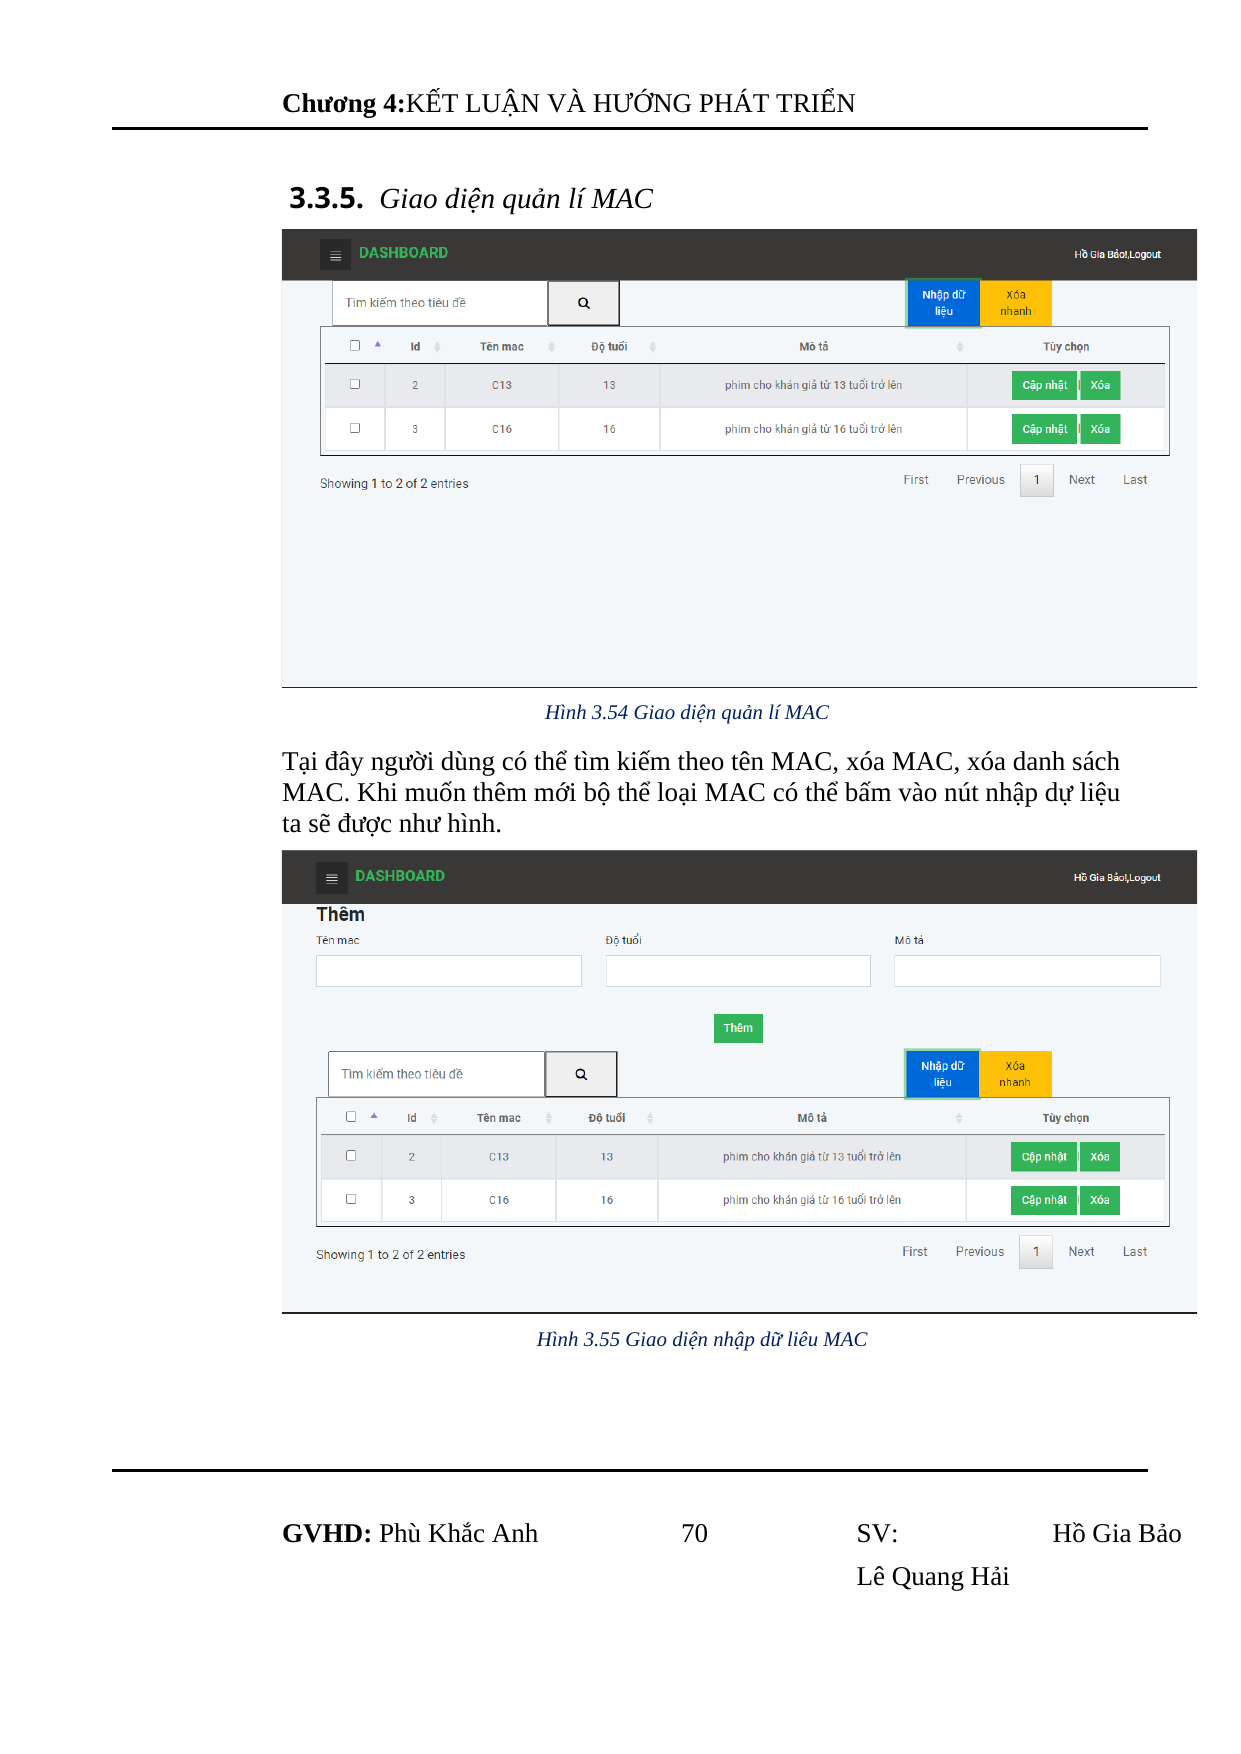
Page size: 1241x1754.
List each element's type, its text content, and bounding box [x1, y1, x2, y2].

picture [281, 850, 1198, 1314]
text Tại đây người dùng có thể tìm kiếm theo tên MAC, xóa MAC, xóa danh sách MAC. Khi muốn thêm mới bộ thể loại MAC có thể bấm vào nút nhập dự liệu ta sẽ được như hình. [282, 745, 1122, 838]
subtitle Giao diện quản lí MAC [289, 177, 1122, 217]
picture [281, 229, 1198, 688]
